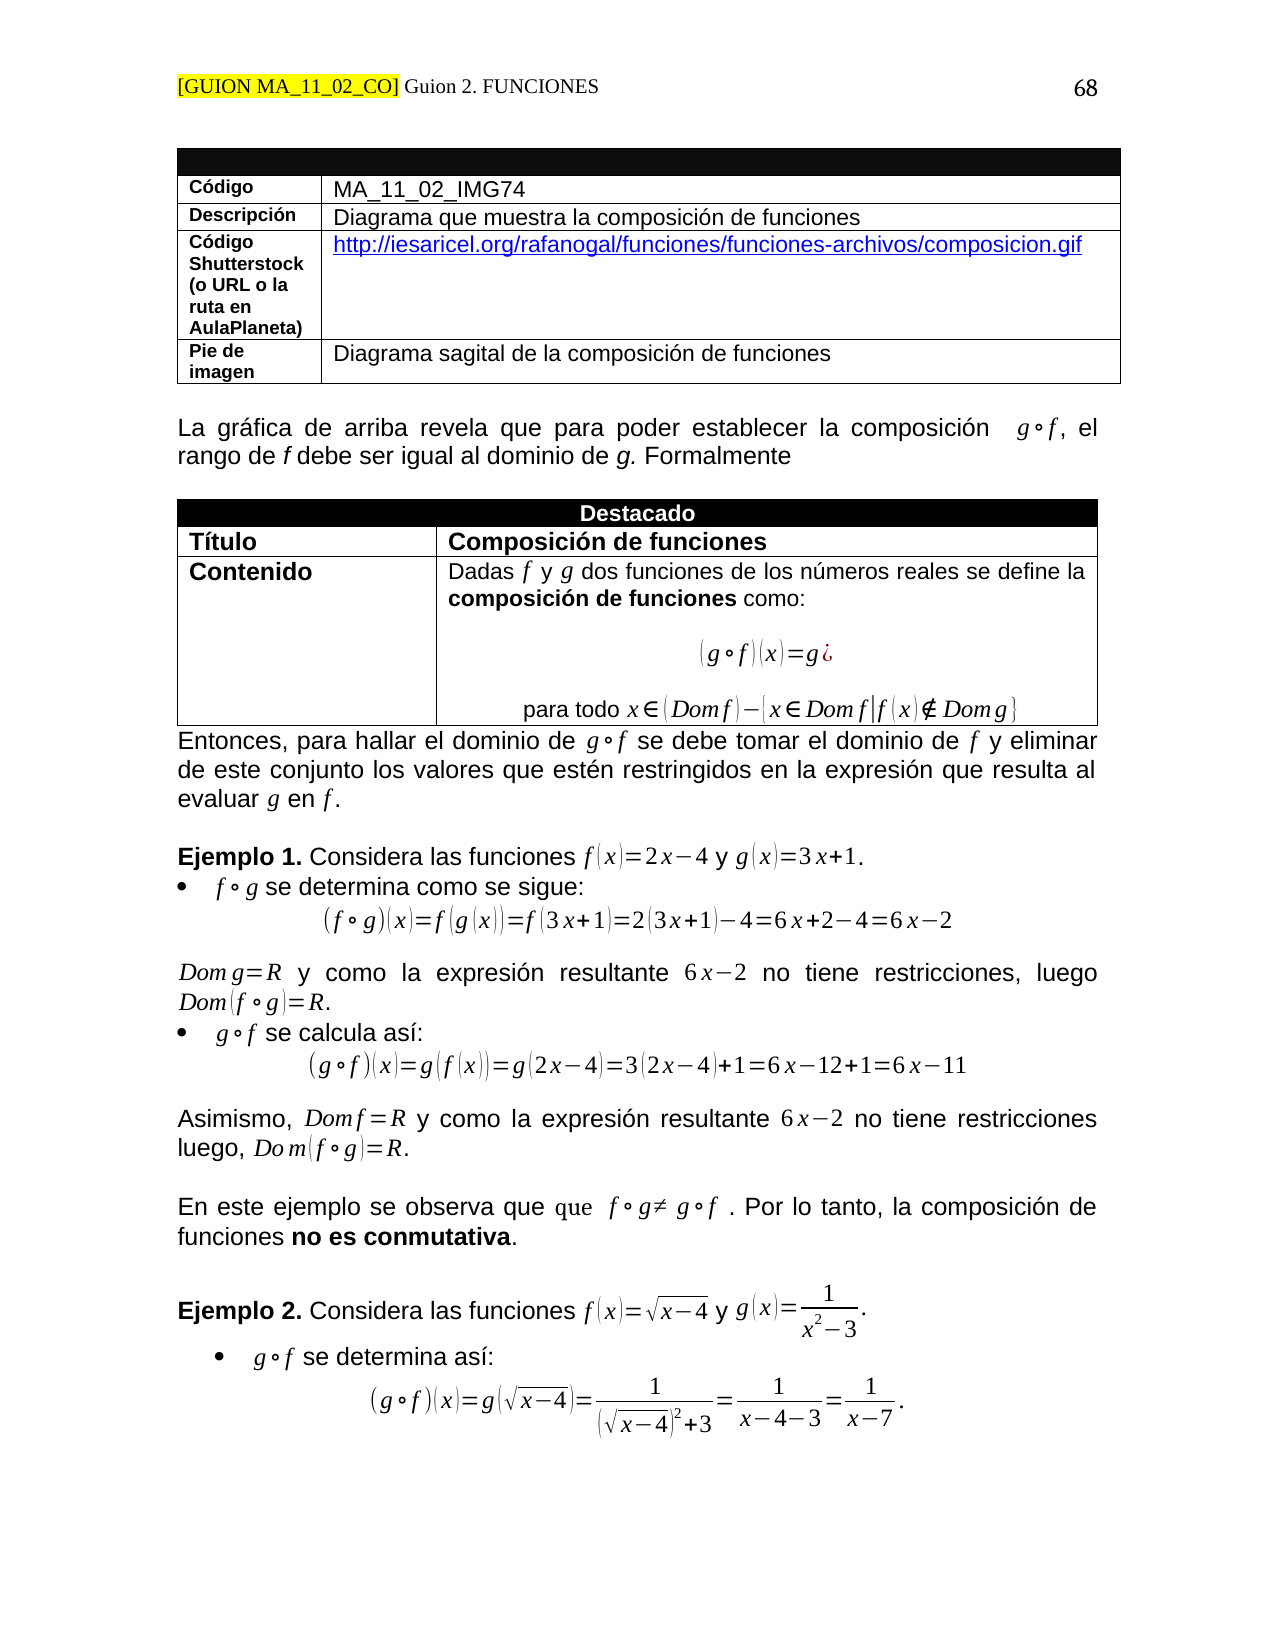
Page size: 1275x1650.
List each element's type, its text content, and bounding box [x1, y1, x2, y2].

list se determina como se sigue: [177, 872, 1098, 903]
text En este ejemplo se observa que que . Por lo tanto, la composición de funciones no es conmutativa. [177, 1192, 1098, 1250]
table_cell Composición de funciones [437, 527, 1097, 556]
table_cell Código Shutterstock (o URL o la ruta en AulaPlaneta) [178, 231, 321, 339]
table_cell Diagrama que muestra la composición de funciones [322, 204, 1120, 230]
text Entonces, para hallar el dominio de se debe tomar el dominio de y eliminar de este conjunto los valores que estén restringidos en la expresión que resulta al evaluar en . [177, 726, 1098, 812]
text y como la expresión resultante no tiene restricciones, luego . [177, 958, 1098, 1018]
text Ejemplo 1. Considera las funciones y . [177, 841, 1098, 872]
text La gráfica de arriba revela que para poder establecer la composición , el rango de f debe ser igual al dominio de g. Formalmente [177, 413, 1098, 470]
table_cell Título [178, 527, 436, 556]
table_cell Dadas y dos funciones de los números reales se define la composición de funciones como: para todo [437, 557, 1097, 725]
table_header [178, 149, 1120, 175]
list se determina así: [215, 1342, 1098, 1373]
table_header Destacado [178, 500, 1097, 526]
table_cell Descripción [178, 204, 321, 230]
text Ejemplo 2. Considera las funciones y [177, 1279, 1098, 1342]
table_cell http://iesaricel.org/rafanogal/funciones/funciones-archivos/composicion.gif [322, 231, 1120, 339]
table_cell MA_11_02_IMG74 [322, 176, 1120, 202]
table_cell Diagrama sagital de la composición de funciones [322, 340, 1120, 383]
list se calcula así: [177, 1018, 1098, 1049]
table_cell Contenido [178, 557, 436, 725]
table_cell Código [178, 176, 321, 202]
table_cell Pie de imagen [178, 340, 321, 383]
text Asimismo, y como la expresión resultante no tiene restricciones luego, . [177, 1104, 1098, 1163]
